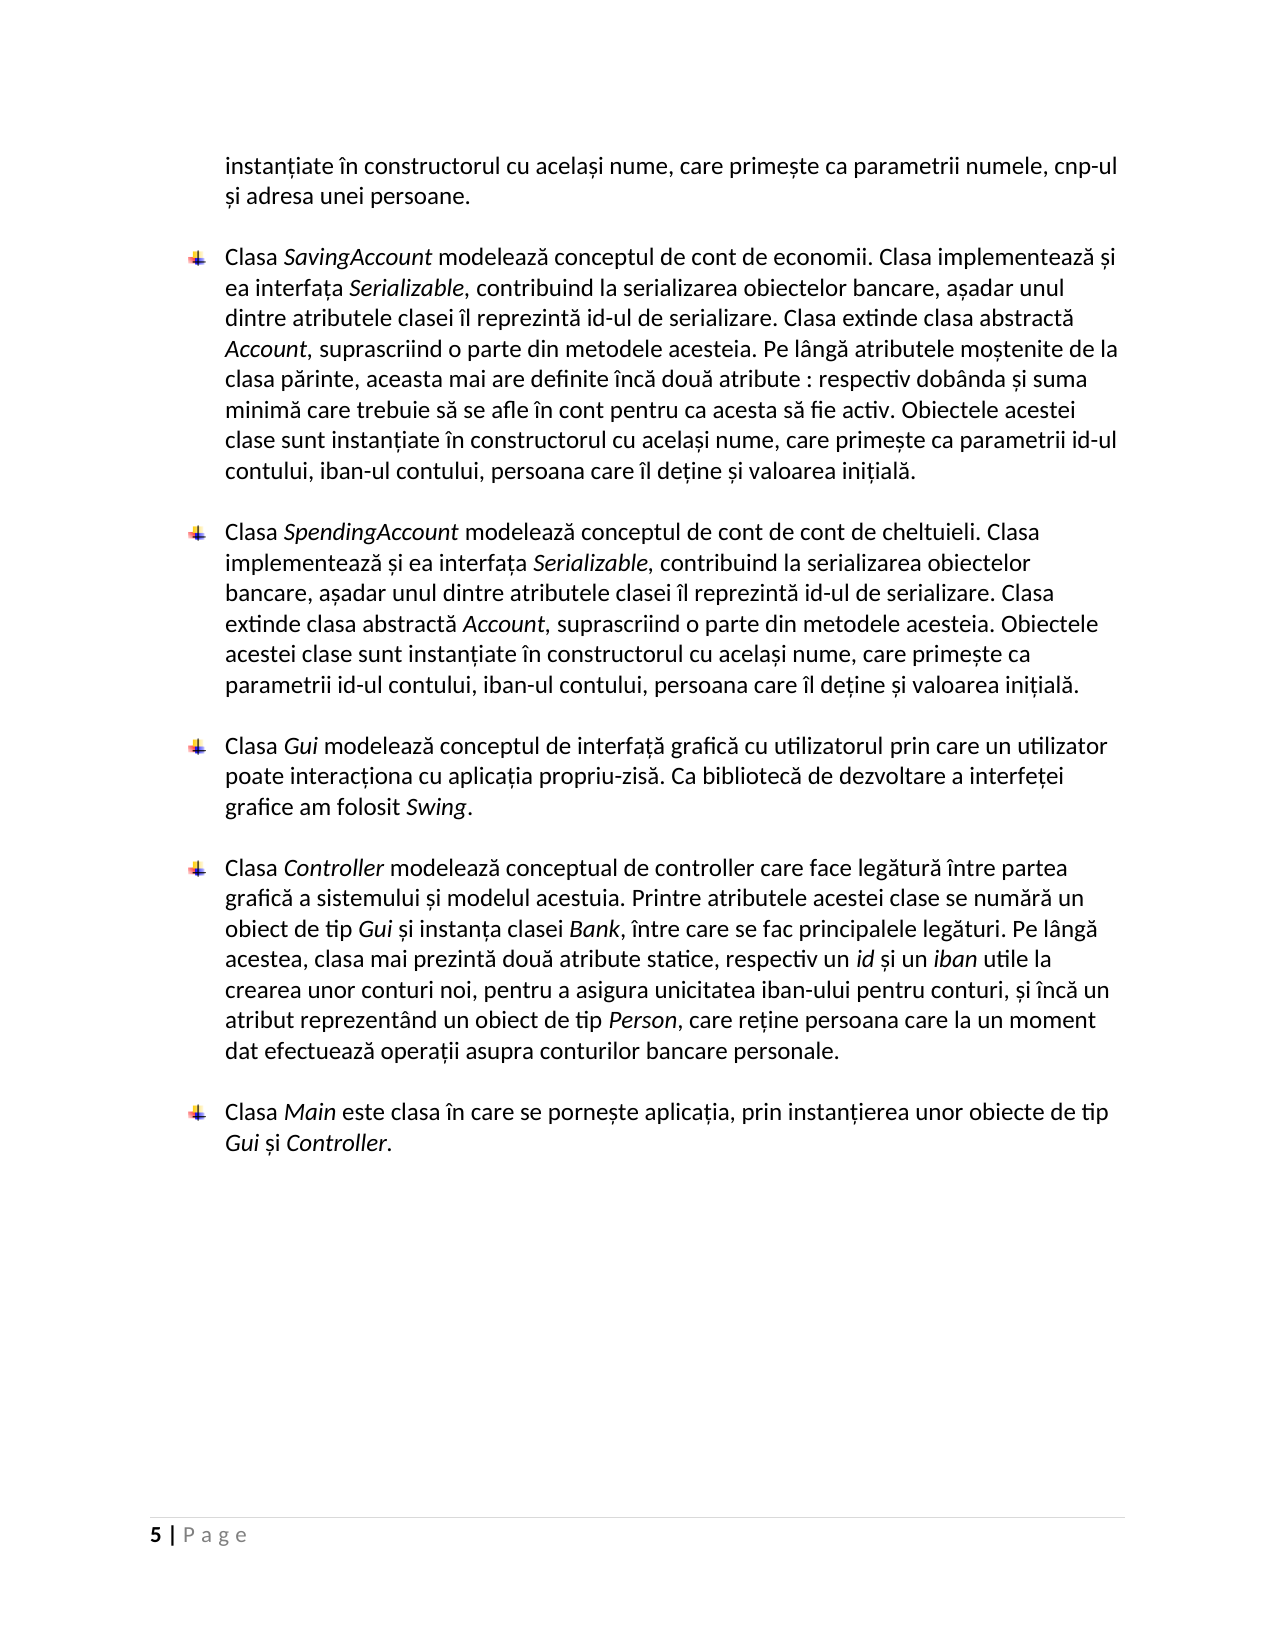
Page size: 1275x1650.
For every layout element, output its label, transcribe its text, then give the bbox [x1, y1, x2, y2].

list Clasa SavingAccount modelează conceptul de cont de economii. Clasa implementează și ea interfața Serializable, contribuind la serializarea obiectelor bancare, așadar unul dintre atributele clasei îl reprezintă id-ul de serializare. Clasa extinde clasa abstractă Account, suprascriind o parte din metodele acesteia. Pe lângă atributele moștenite de la clasa părinte, aceasta mai are definite încă două atribute : respectiv dobânda și suma minimă care trebuie să se afle în cont pentru ca acesta să fie activ. Obiectele acestei clase sunt instanțiate în constructorul cu același nume, care primește ca parametrii id-ul contului, iban-ul contului, persoana care îl deține și valoarea inițială. [187, 242, 1125, 486]
picture [188, 524, 206, 541]
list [187, 150, 1125, 211]
list Clasa SpendingAccount modelează conceptul de cont de cont de cheltuieli. Clasa implementează și ea interfața Serializable, contribuind la serializarea obiectelor bancare, așadar unul dintre atributele clasei îl reprezintă id-ul de serializare. Clasa extinde clasa abstractă Account, suprascriind o parte din metodele acesteia. Obiectele acestei clase sunt instanțiate în constructorul cu același nume, care primește ca parametrii id-ul contului, iban-ul contului, persoana care îl deține și valoarea inițială. [187, 516, 1125, 699]
list Clasa Controller modelează conceptual de controller care face legătură între partea grafică a sistemului și modelul acestuia. Printre atributele acestei clase se numără un obiect de tip Gui și instanța clasei Bank, între care se fac principalele legături. Pe lângă acestea, clasa mai prezintă două atribute statice, respectiv un id și un iban utile la crearea unor conturi noi, pentru a asigura unicitatea iban-ului pentru conturi, și încă un atribut reprezentând un obiect de tip Person, care reține persoana care la un moment dat efectuează operații asupra conturilor bancare personale. [187, 852, 1125, 1066]
picture [188, 859, 206, 877]
list Clasa Gui modelează conceptul de interfață grafică cu utilizatorul prin care un utilizator poate interacționa cu aplicația propriu-zisă. Ca bibliotecă de dezvoltare a interfeței grafice am folosit Swing. [187, 730, 1125, 821]
picture [188, 737, 206, 755]
list Clasa Main este clasa în care se pornește aplicația, prin instanțierea unor obiecte de tip Gui și Controller. [187, 1096, 1125, 1157]
picture [188, 249, 206, 266]
picture [188, 1103, 206, 1121]
